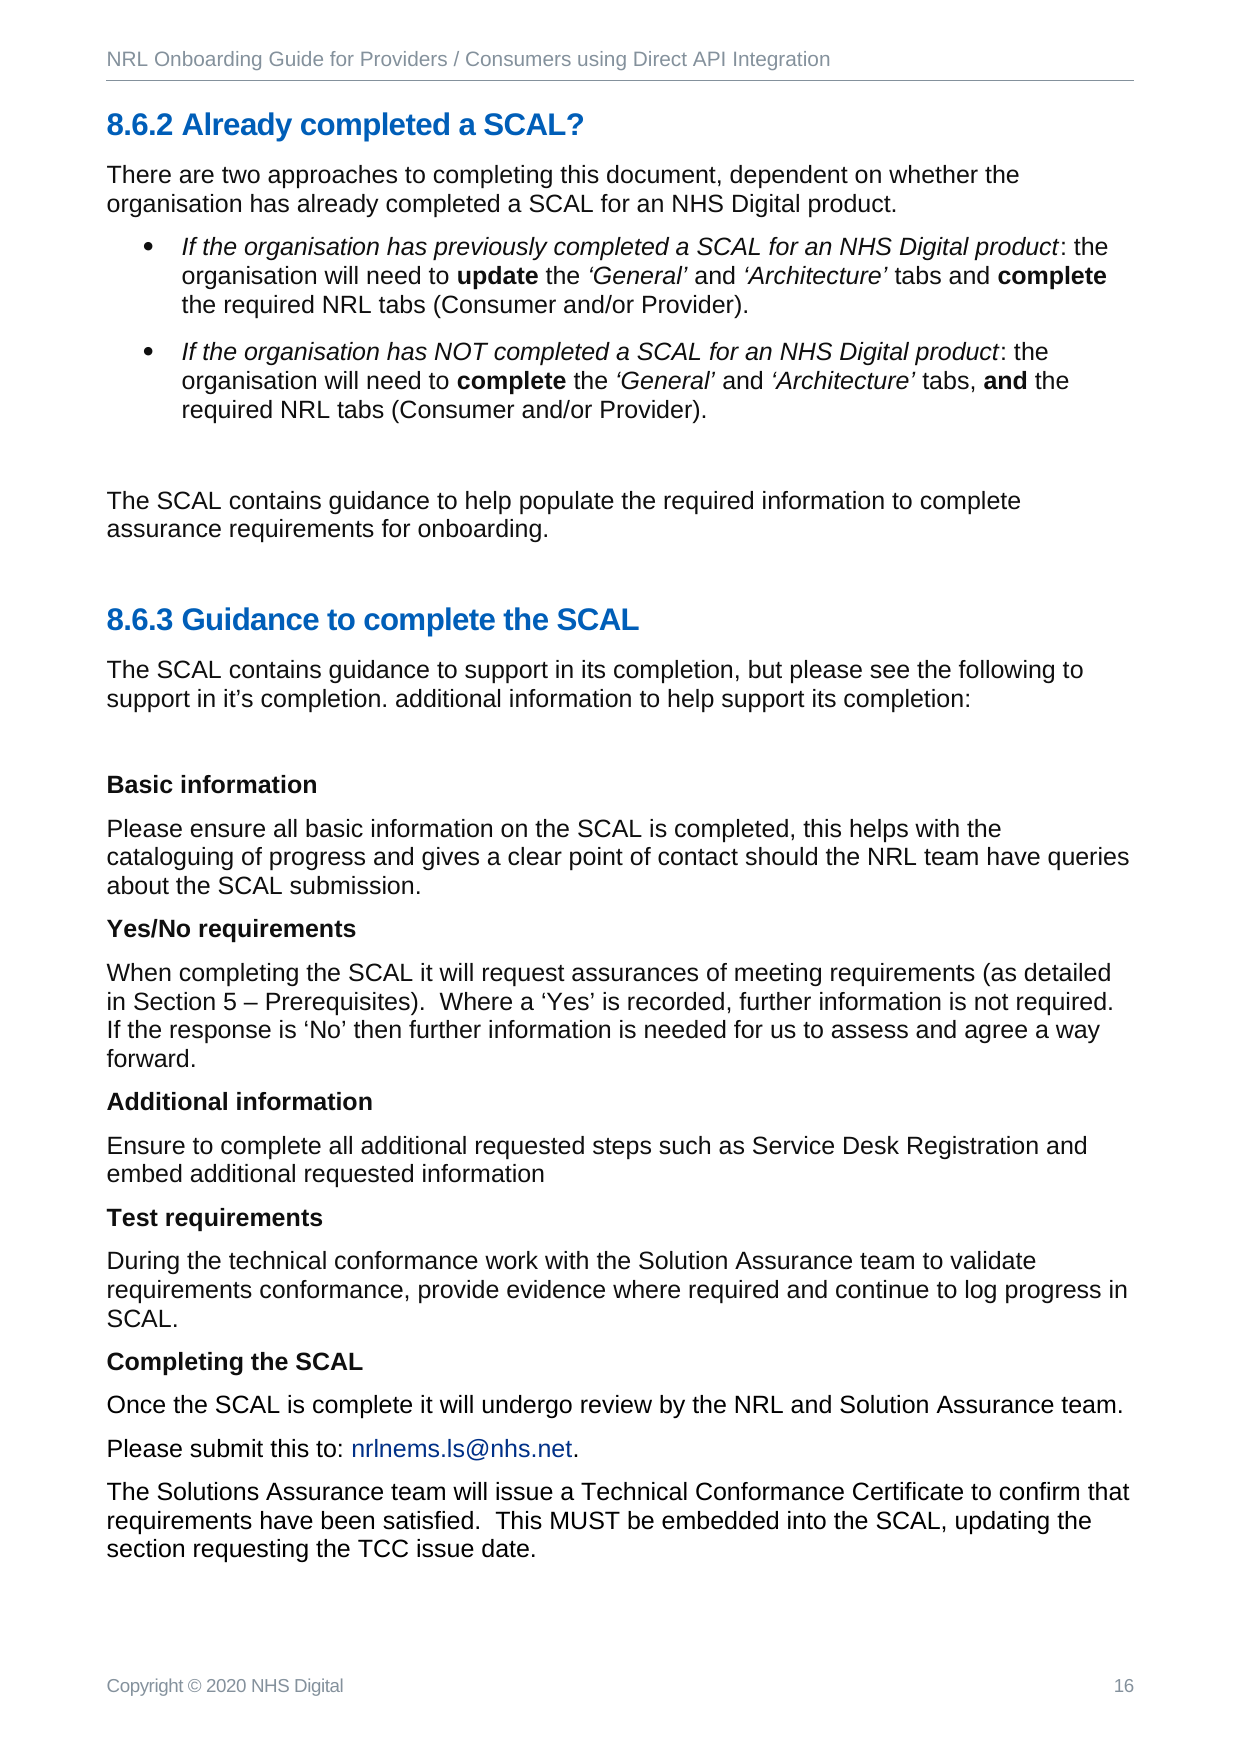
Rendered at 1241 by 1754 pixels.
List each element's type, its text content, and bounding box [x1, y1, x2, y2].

text The SCAL contains guidance to support in its completion, but please see the following to support in it’s completion. additional information to help support its completion: [106, 655, 1134, 712]
text During the technical conformance work with the Solution Assurance team to validate requirements conformance, provide evidence where required and continue to log progress in SCAL. [106, 1246, 1134, 1332]
text Completing the SCAL [106, 1347, 1134, 1376]
text Once the SCAL is complete it will undergo review by the NRL and Solution Assurance team. [106, 1390, 1134, 1419]
text Please ensure all basic information on the SCAL is completed, this helps with the cataloguing of progress and gives a clear point of contact should the NRL team have queries about the SCAL submission. [106, 814, 1134, 900]
text Basic information [106, 770, 1134, 799]
text Test requirements [106, 1203, 1134, 1232]
list If the organisation has NOT completed a SCAL for an NHS Digital product: the organisation will need to complete the ‘General’ and ‘Architecture’ tabs, and the required NRL tabs (Consumer and/or Provider). [144, 337, 1134, 424]
text Additional information [106, 1087, 1134, 1116]
list If the organisation has previously completed a SCAL for an NHS Digital product: the organisation will need to update the ‘General’ and ‘Architecture’ tabs and complete the required NRL tabs (Consumer and/or Provider). [144, 232, 1134, 318]
subtitle Guidance to complete the SCAL [106, 601, 1134, 637]
text There are two approaches to completing this document, dependent on whether the organisation has already completed a SCAL for an NHS Digital product. [106, 160, 1134, 218]
text Ensure to complete all additional requested steps such as Service Desk Registration and embed additional requested information [106, 1131, 1134, 1188]
text Please submit this to: nrlnems.ls@nhs.net. [106, 1434, 1134, 1462]
text The SCAL contains guidance to help populate the required information to complete assurance requirements for onboarding. [106, 486, 1134, 543]
text Yes/No requirements [106, 914, 1134, 943]
text The Solutions Assurance team will issue a Technical Conformance Certificate to confirm that requirements have been satisfied. This MUST be embedded into the SCAL, updating the section requesting the TCC issue date. [106, 1477, 1134, 1563]
text When completing the SCAL it will request assurances of meeting requirements (as detailed in Section 5 – Prerequisites). Where a ‘Yes’ is recorded, further information is not required. If the response is ‘No’ then further information is needed for us to assess and agree a way forward. [106, 958, 1134, 1073]
subtitle Already completed a SCAL? [106, 106, 1134, 142]
